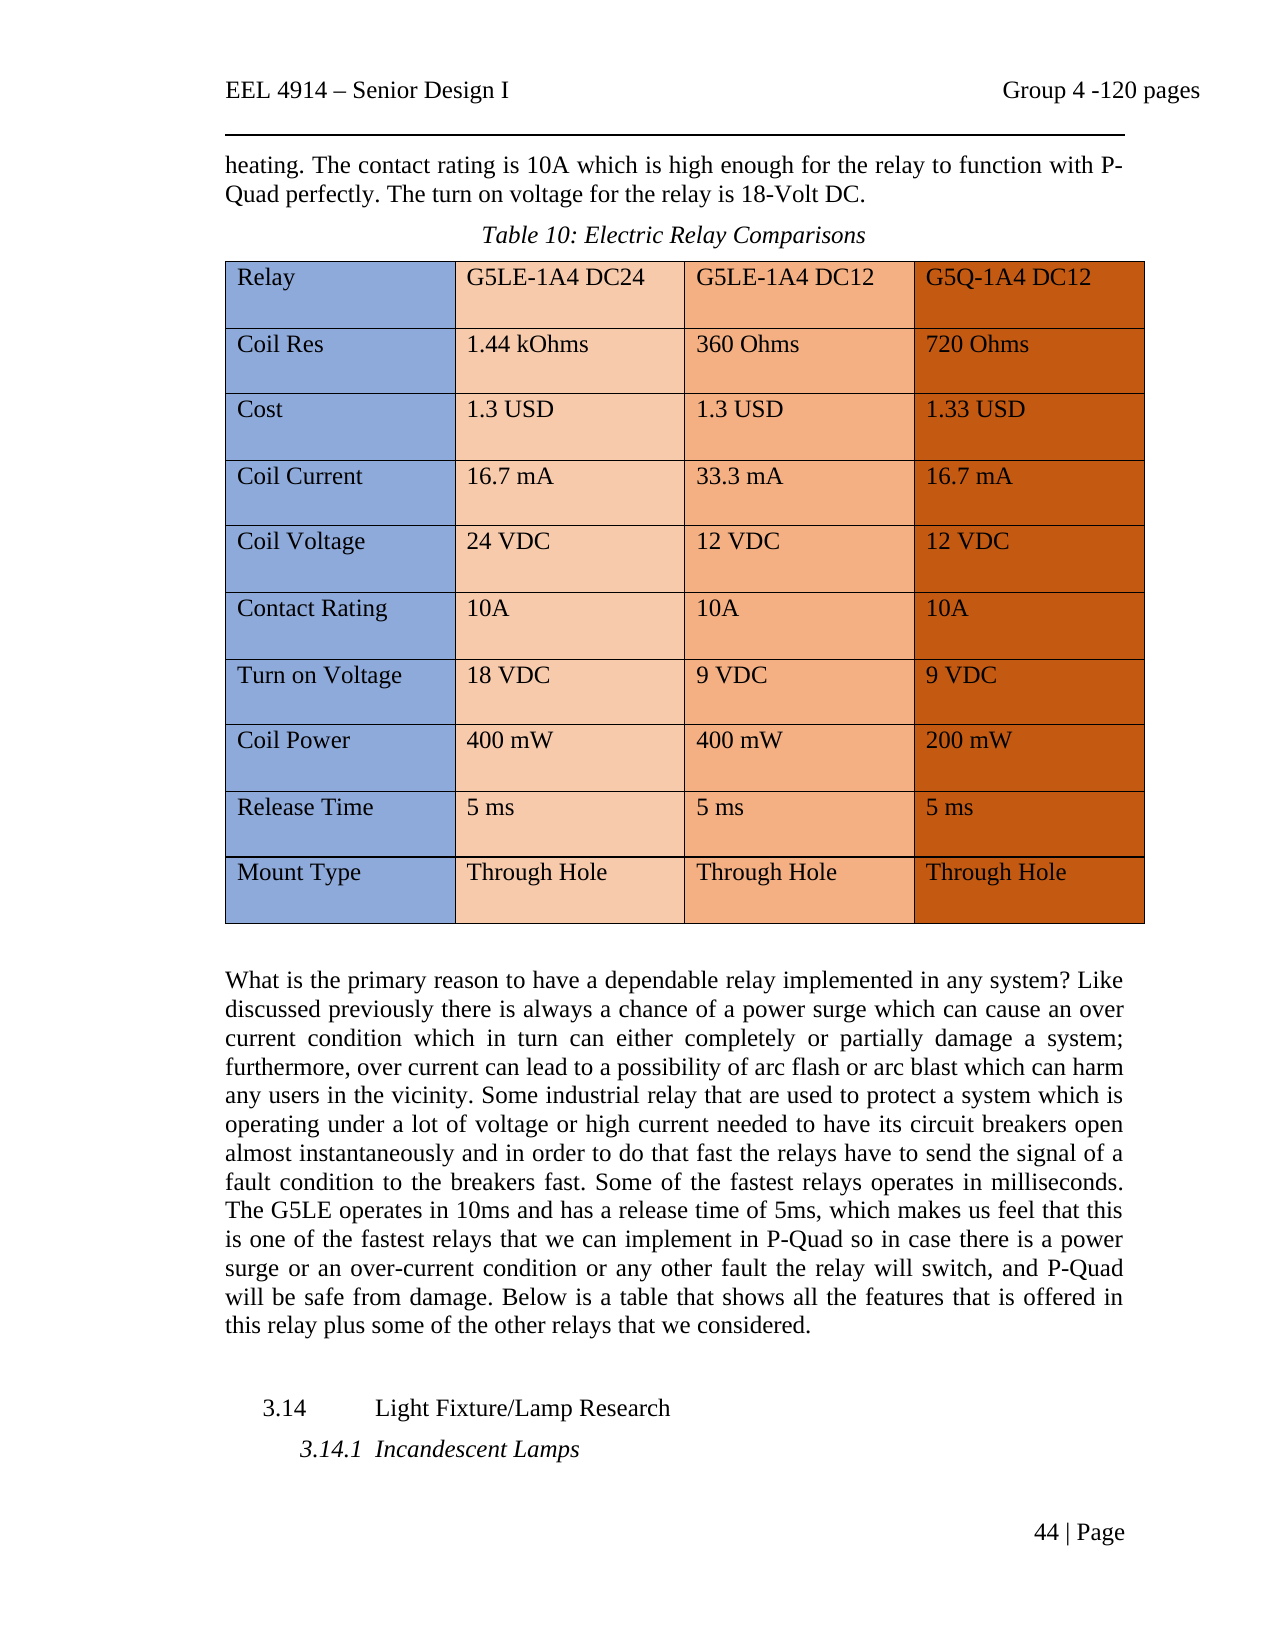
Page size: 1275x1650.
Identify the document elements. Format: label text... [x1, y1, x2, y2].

table_header Relay [226, 262, 455, 328]
table_cell Coil Res [226, 329, 455, 393]
table_cell 9 VDC [685, 660, 914, 724]
table_cell 10A [685, 593, 914, 659]
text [225, 150, 1125, 207]
subtitle Incandescent Lamps [300, 1434, 1125, 1463]
table_cell Through Hole [685, 858, 914, 923]
table_cell Coil Voltage [226, 526, 455, 592]
table_cell 1.3 USD [685, 394, 914, 460]
table_cell 16.7 mA [456, 461, 684, 525]
table_cell 1.3 USD [456, 394, 684, 460]
table_cell 33.3 mA [685, 461, 914, 525]
table_cell Through Hole [915, 858, 1144, 923]
table_cell 5 ms [915, 792, 1144, 856]
table_cell Coil Power [226, 725, 455, 791]
table_cell 5 ms [456, 792, 684, 856]
table_cell 400 mW [456, 725, 684, 791]
table_cell 1.33 USD [915, 394, 1144, 460]
table_cell Turn on Voltage [226, 660, 455, 724]
table_header G5LE-1A4 DC24 [456, 262, 684, 328]
table_cell Coil Current [226, 461, 455, 525]
table_cell 400 mW [685, 725, 914, 791]
table_cell 18 VDC [456, 660, 684, 724]
table_cell 16.7 mA [915, 461, 1144, 525]
text Table 10: Electric Relay Comparisons [225, 220, 1125, 249]
table_cell Release Time [226, 792, 455, 856]
table_header G5Q-1A4 DC12 [915, 262, 1144, 328]
table_cell Cost [226, 394, 455, 460]
table_cell 24 VDC [456, 526, 684, 592]
table_cell 5 ms [685, 792, 914, 856]
table_cell 12 VDC [685, 526, 914, 592]
text What is the primary reason to have a dependable relay implemented in any system? Like discussed previously there is always a chance of a power surge which can cause an over current condition which in turn can either completely or partially damage a system; furthermore, over current can lead to a possibility of arc flash or arc blast which can harm any users in the vicinity. Some industrial relay that are used to protect a system which is operating under a lot of voltage or high current needed to have its circuit breakers open almost instantaneously and in order to do that fast the relays have to send the signal of a fault condition to the breakers fast. Some of the fastest relays operates in milliseconds. The G5LE operates in 10ms and has a release time of 5ms, which makes us feel that this is one of the fastest relays that we can implement in P-Quad so in case there is a power surge or an over-current condition or any other fault the relay will switch, and P-Quad will be safe from damage. Below is a table that shows all the features that is offered in this relay plus some of the other relays that we considered. [225, 966, 1125, 1339]
table_cell 9 VDC [915, 660, 1144, 724]
table_header G5LE-1A4 DC12 [685, 262, 914, 328]
table_cell 720 Ohms [915, 329, 1144, 393]
table_cell 1.44 kOhms [456, 329, 684, 393]
table_cell 12 VDC [915, 526, 1144, 592]
table_cell 200 mW [915, 725, 1144, 791]
table_cell 10A [456, 593, 684, 659]
table_cell 360 Ohms [685, 329, 914, 393]
subtitle Light Fixture/Lamp Research [262, 1393, 1125, 1422]
table_cell Mount Type [226, 858, 455, 923]
table_cell 10A [915, 593, 1144, 659]
table_cell Through Hole [456, 858, 684, 923]
table_cell Contact Rating [226, 593, 455, 659]
